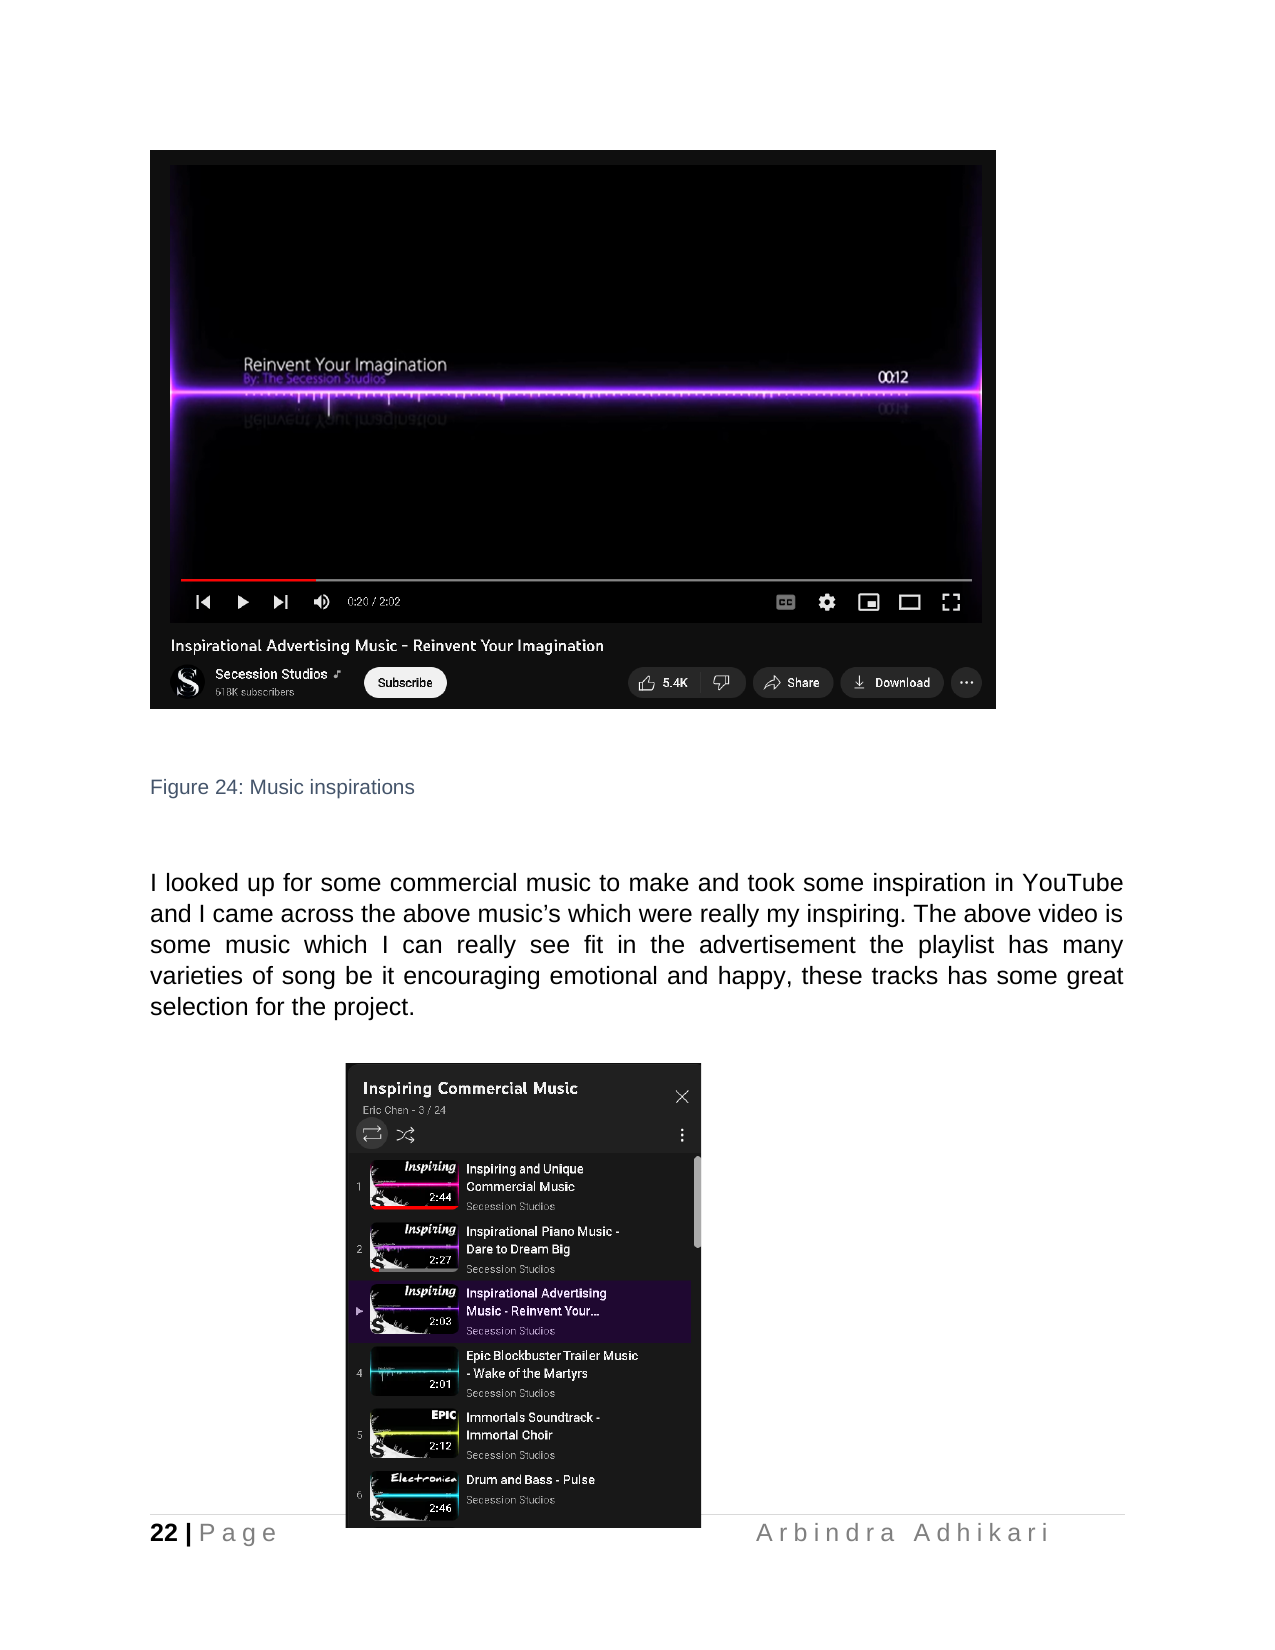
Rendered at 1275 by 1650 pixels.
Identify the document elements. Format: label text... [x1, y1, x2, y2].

picture [150, 150, 996, 709]
text I looked up for some commercial music to make and took some inspiration in YouTube and I came across the above music’s which were really my inspiring. The above video is some music which I can really see fit in the advertisement the playlist has many varieties of song be it encouraging emotional and happy, these tracks has some great selection for the project. [150, 867, 1125, 1020]
picture [344, 1063, 701, 1526]
text Figure 24: Music inspirations [150, 775, 1125, 799]
